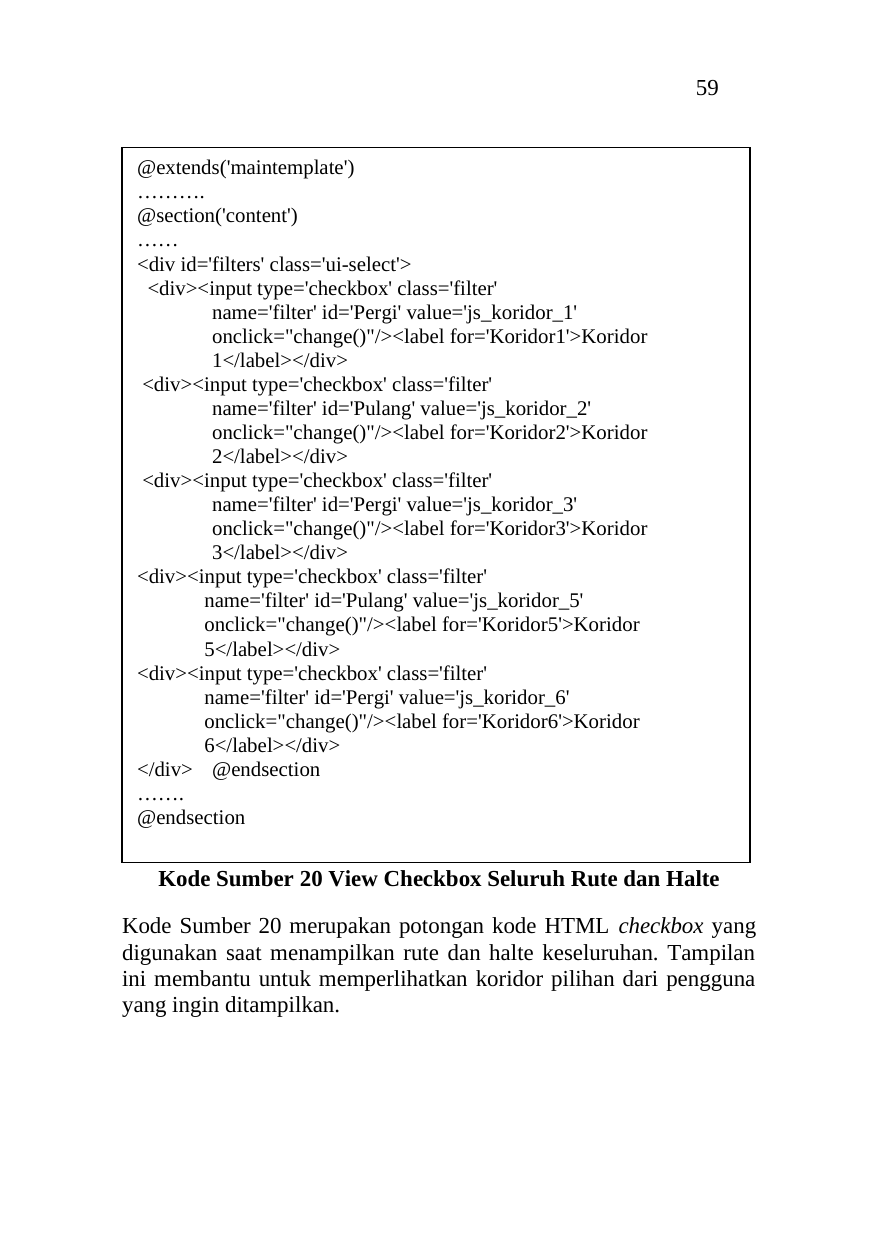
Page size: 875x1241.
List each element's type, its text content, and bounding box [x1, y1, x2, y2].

text Kode Sumber 20 merupakan potongan kode HTML checkbox yang digunakan saat menampilkan rute dan halte keseluruhan. Tampilan ini membantu untuk memperlihatkan koridor pilihan dari pengguna yang ingin ditampilkan. [122, 912, 756, 1018]
text Kode Sumber 20 View Checkbox Seluruh Rute dan Halte [122, 865, 756, 892]
